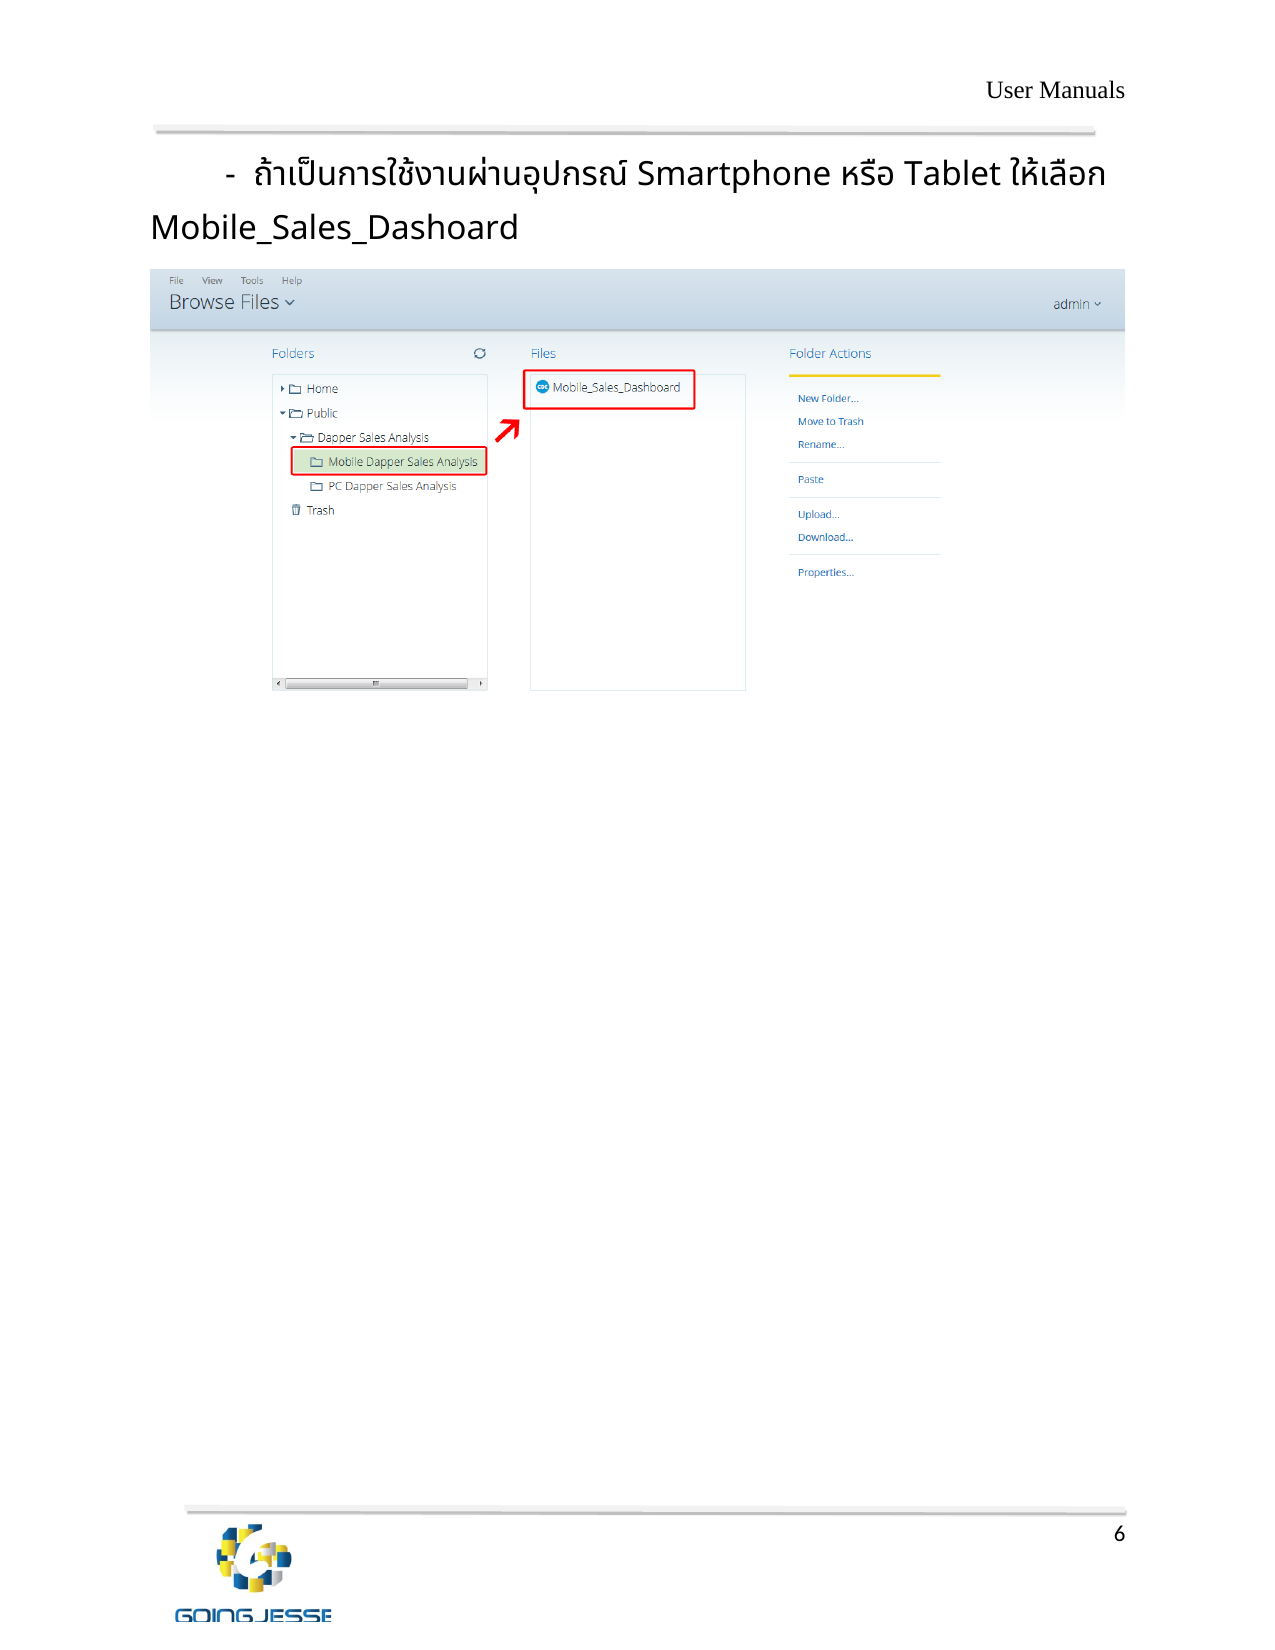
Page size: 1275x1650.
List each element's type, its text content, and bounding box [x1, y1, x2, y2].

picture [150, 269, 1125, 703]
text - ถ้าเป็นการใช้งานผ่านอุปกรณ์ Smartphone หรือ Tablet ให้เลือก Mobile_Sales_Dashoard [150, 150, 1125, 249]
